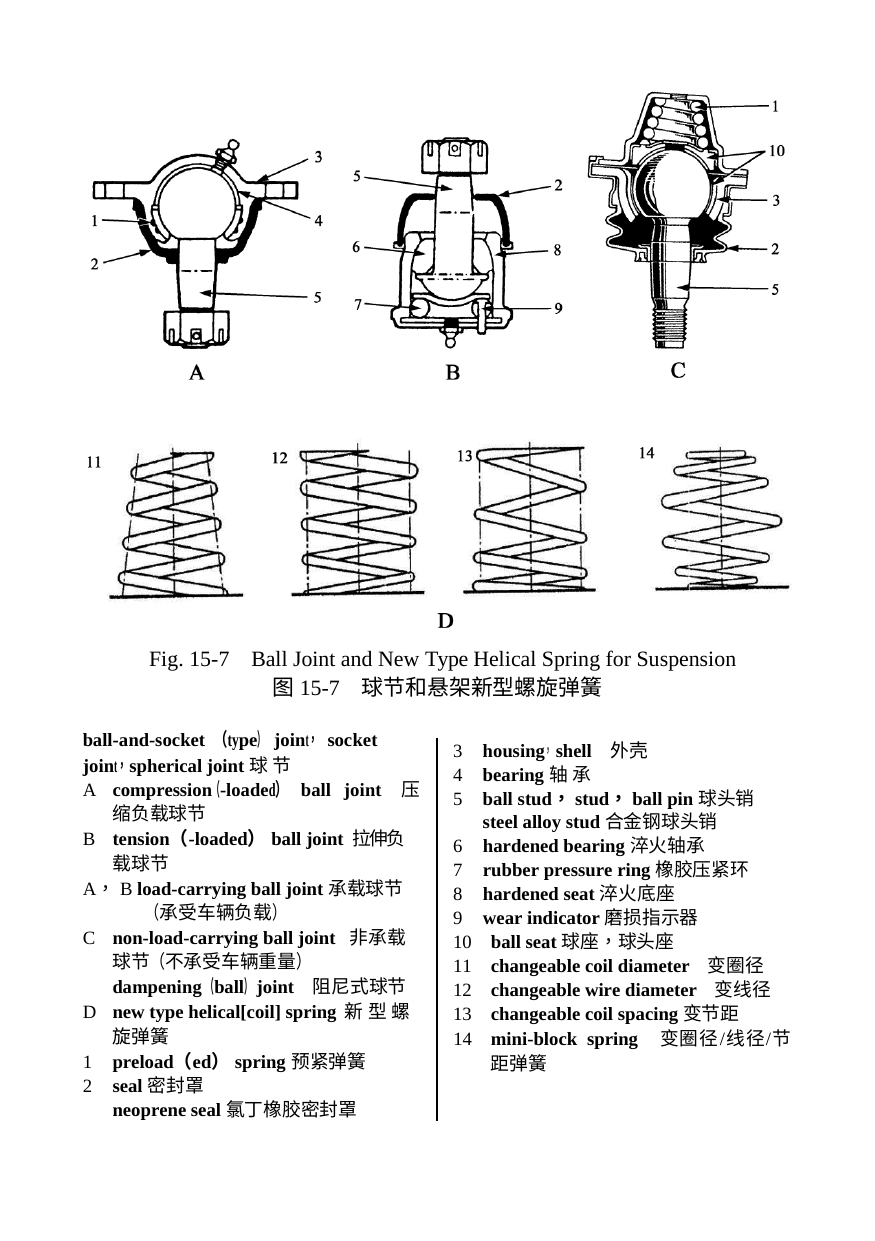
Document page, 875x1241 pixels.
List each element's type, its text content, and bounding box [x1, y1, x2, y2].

list bearing 轴 承 [453, 762, 809, 786]
picture [87, 91, 793, 628]
list seal 密封罩 [83, 1073, 425, 1097]
text steel alloy stud 合金钢球头销 [482, 810, 809, 833]
list compression（-loaded） ball joint 压 [83, 779, 425, 801]
text ball-and-socket （type） joint， socket joint， spherical joint 球 节 [83, 729, 420, 778]
text （承受车辆负载） [145, 900, 425, 924]
text 图 15-7 球节和悬架新型螺旋弹簧 [272, 672, 809, 701]
list tension（-loaded） ball joint 拉伸负载球节 [83, 825, 420, 876]
subtitle Fig. 15-7 Ball Joint and New Type Helical Spring for Suspension [149, 646, 809, 671]
list changeable coil diameter 变圈径 [453, 953, 809, 977]
list ball seat 球座，球头座 [453, 929, 809, 953]
list hardened seat 淬火底座 [453, 881, 809, 905]
list new type helical[coil] spring 新 型 螺旋弹簧 [83, 998, 420, 1049]
list preload（ed） spring 预紧弹簧 [83, 1049, 425, 1073]
text neoprene seal 氯丁橡胶密封罩 [112, 1097, 425, 1121]
list changeable coil spacing 变节距 [453, 1001, 809, 1025]
list non-load-carrying ball joint 非承载球节（不承受车辆重量） [83, 924, 421, 974]
text 缩负载球节 [112, 801, 425, 825]
list hardened bearing 淬火轴承 [453, 833, 809, 857]
list changeable wire diameter 变线径 [453, 977, 809, 1001]
list housing， shell 外壳 [453, 738, 809, 762]
text dampening （ball） joint 阻尼式球节 [112, 974, 425, 998]
list wear indicator 磨损指示器 [453, 905, 809, 929]
list ball stud， stud， ball pin 球头销 [453, 786, 809, 810]
list rubber pressure ring 橡胶压紧环 [453, 857, 809, 881]
list mini-block spring 变圈径/线径/节距弹簧 [453, 1025, 792, 1076]
text A， B load-carrying ball joint 承载球节 [83, 876, 425, 900]
